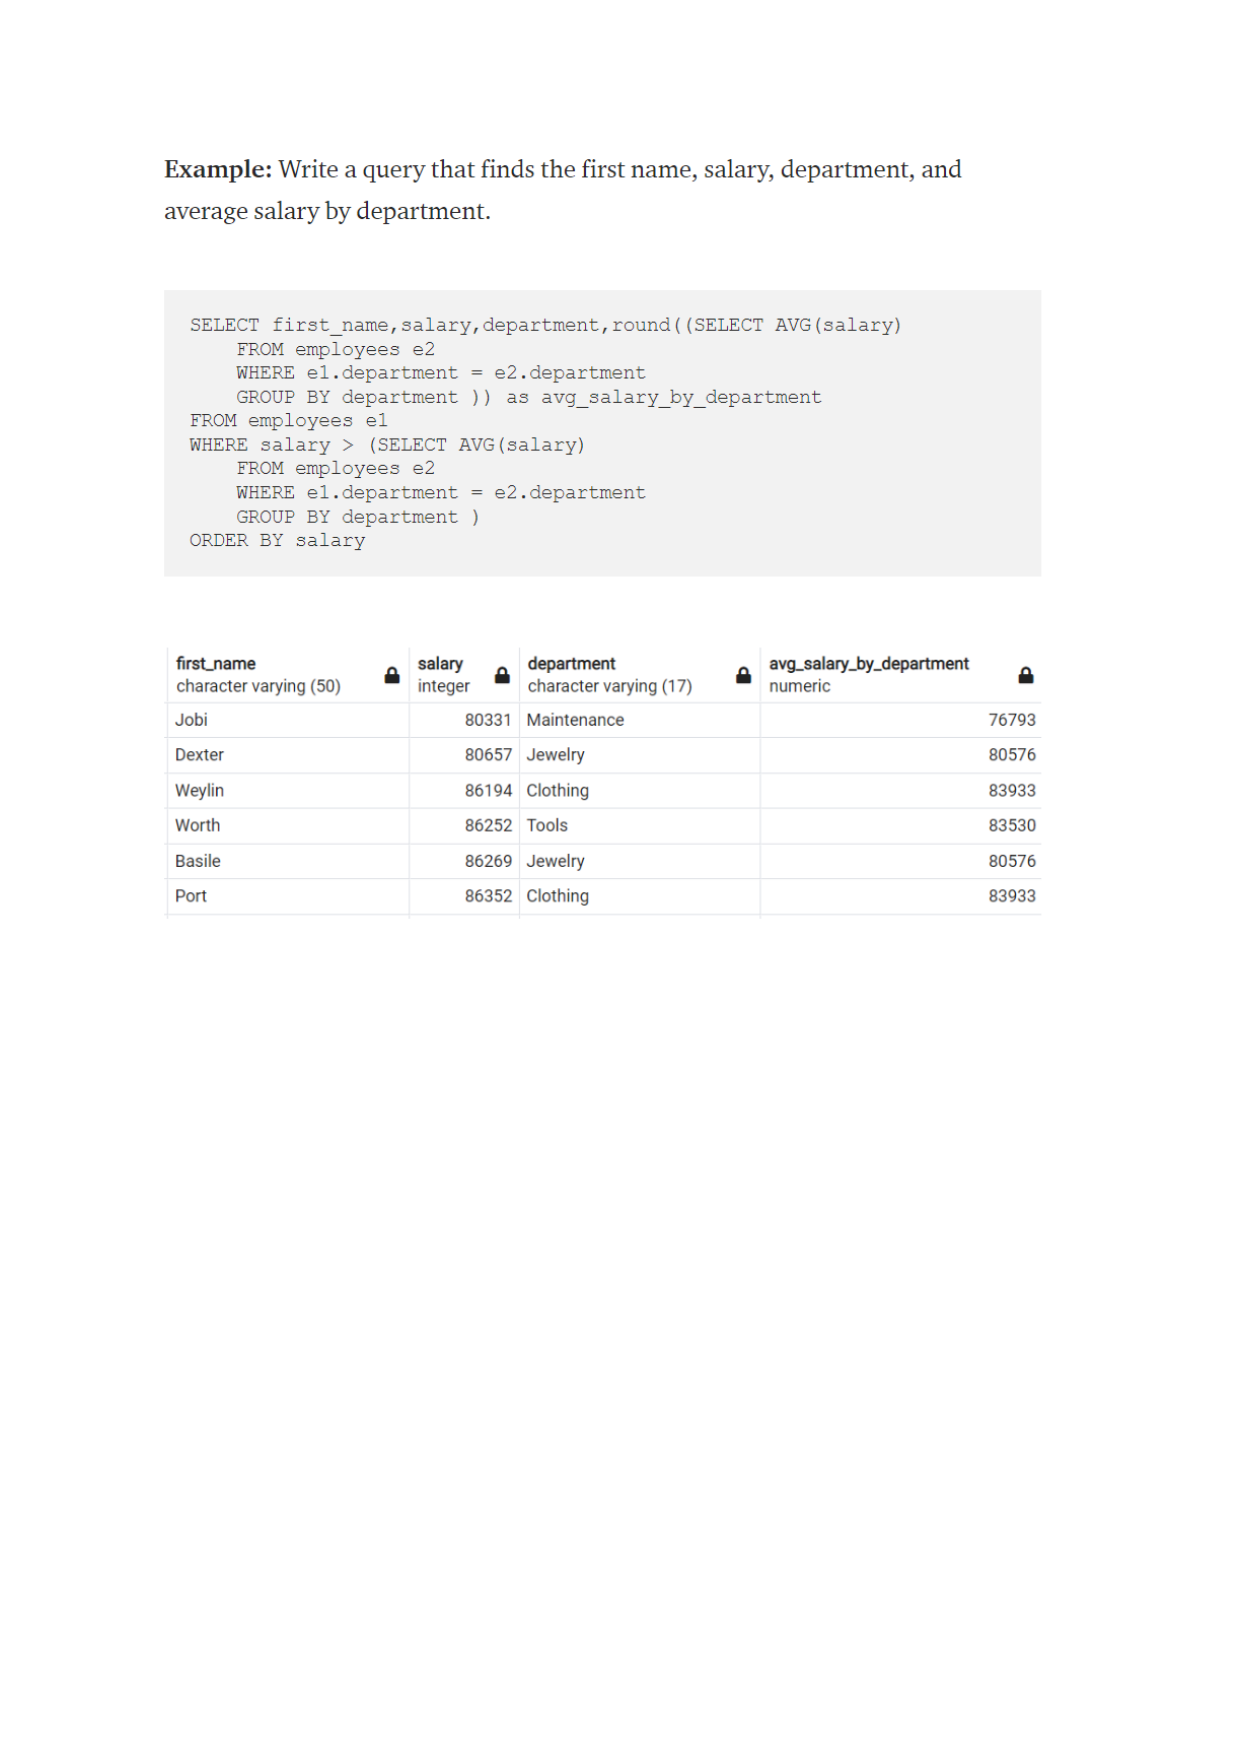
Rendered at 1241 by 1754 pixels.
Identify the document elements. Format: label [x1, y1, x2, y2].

picture [150, 150, 1091, 935]
